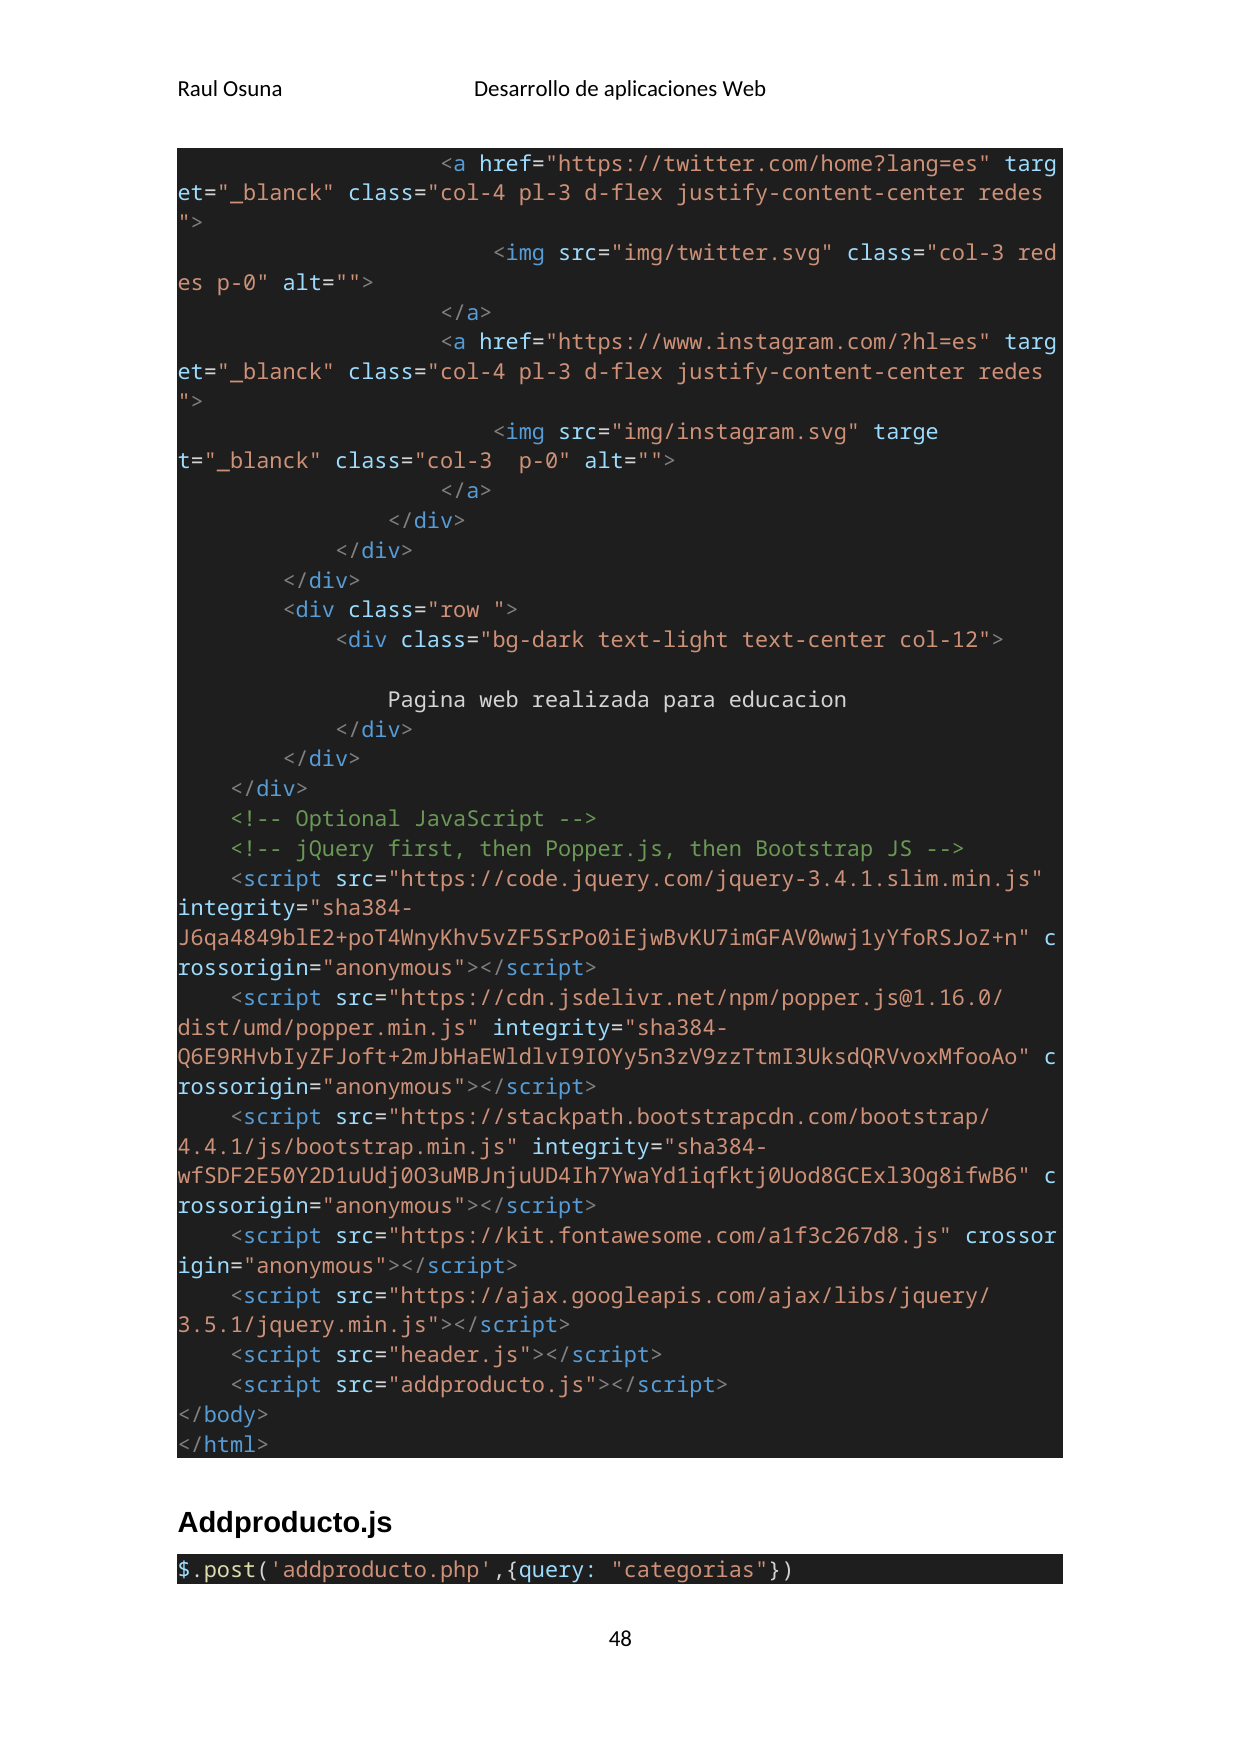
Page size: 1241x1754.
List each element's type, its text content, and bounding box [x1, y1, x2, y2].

text </div> [177, 773, 1063, 803]
text <!-- Optional JavaScript --> [177, 803, 1063, 833]
text <div class="row "> [177, 594, 1063, 624]
text <script src="https://cdn.jsdelivr.net/npm/popper.js@1.16.0/dist/umd/popper.min.js" integrity="sha384-Q6E9RHvbIyZFJoft+2mJbHaEWldlvI9IOYy5n3zV9zzTtmI3UksdQRVvoxMfooAo" crossorigin="anonymous"></script> [177, 982, 1063, 1101]
text <a href="https://www.instagram.com/?hl=es" target="_blanck" class="col-4 pl-3 d-flex justify-content-center redes"> [177, 326, 1063, 416]
text </html> [177, 1429, 1063, 1458]
text $.post('addproducto.php',{query: "categorias"}) [177, 1554, 1063, 1584]
text </body> [177, 1399, 1063, 1429]
text </div> [177, 714, 1063, 743]
text <div class="bg-dark text-light text-center col-12"> [177, 624, 1063, 684]
text </div> [177, 743, 1063, 773]
subtitle Addproducto.js [177, 1505, 1063, 1539]
text <script src="https://kit.fontawesome.com/a1f3c267d8.js" crossorigin="anonymous"></script> [177, 1220, 1063, 1280]
text <script src="https://ajax.googleapis.com/ajax/libs/jquery/3.5.1/jquery.min.js"></script> [177, 1280, 1063, 1339]
text <script src="header.js"></script> [177, 1339, 1063, 1369]
text </div> [177, 565, 1063, 594]
text Pagina web realizada para educacion [177, 684, 1063, 714]
text </div> [177, 505, 1063, 535]
text <img src="img/instagram.svg" target="_blanck" class="col-3 p-0" alt=""> [177, 416, 1063, 475]
text </a> [177, 475, 1063, 505]
text <script src="https://code.jquery.com/jquery-3.4.1.slim.min.js" integrity="sha384-J6qa4849blE2+poT4WnyKhv5vZF5SrPo0iEjwBvKU7imGFAV0wwj1yYfoRSJoZ+n" crossorigin="anonymous"></script> [177, 863, 1063, 982]
text <script src="https://stackpath.bootstrapcdn.com/bootstrap/4.4.1/js/bootstrap.min.js" integrity="sha384-wfSDF2E50Y2D1uUdj0O3uMBJnjuUD4Ih7YwaYd1iqfktj0Uod8GCExl3Og8ifwB6" crossorigin="anonymous"></script> [177, 1101, 1063, 1220]
text <script src="addproducto.js"></script> [177, 1369, 1063, 1399]
text <a href="https://twitter.com/home?lang=es" target="_blanck" class="col-4 pl-3 d-flex justify-content-center redes"> [177, 148, 1063, 237]
text </div> [177, 535, 1063, 565]
text <img src="img/twitter.svg" class="col-3 redes p-0" alt=""> [177, 237, 1063, 297]
text </a> [177, 297, 1063, 326]
text <!-- jQuery first, then Popper.js, then Bootstrap JS --> [177, 833, 1063, 863]
